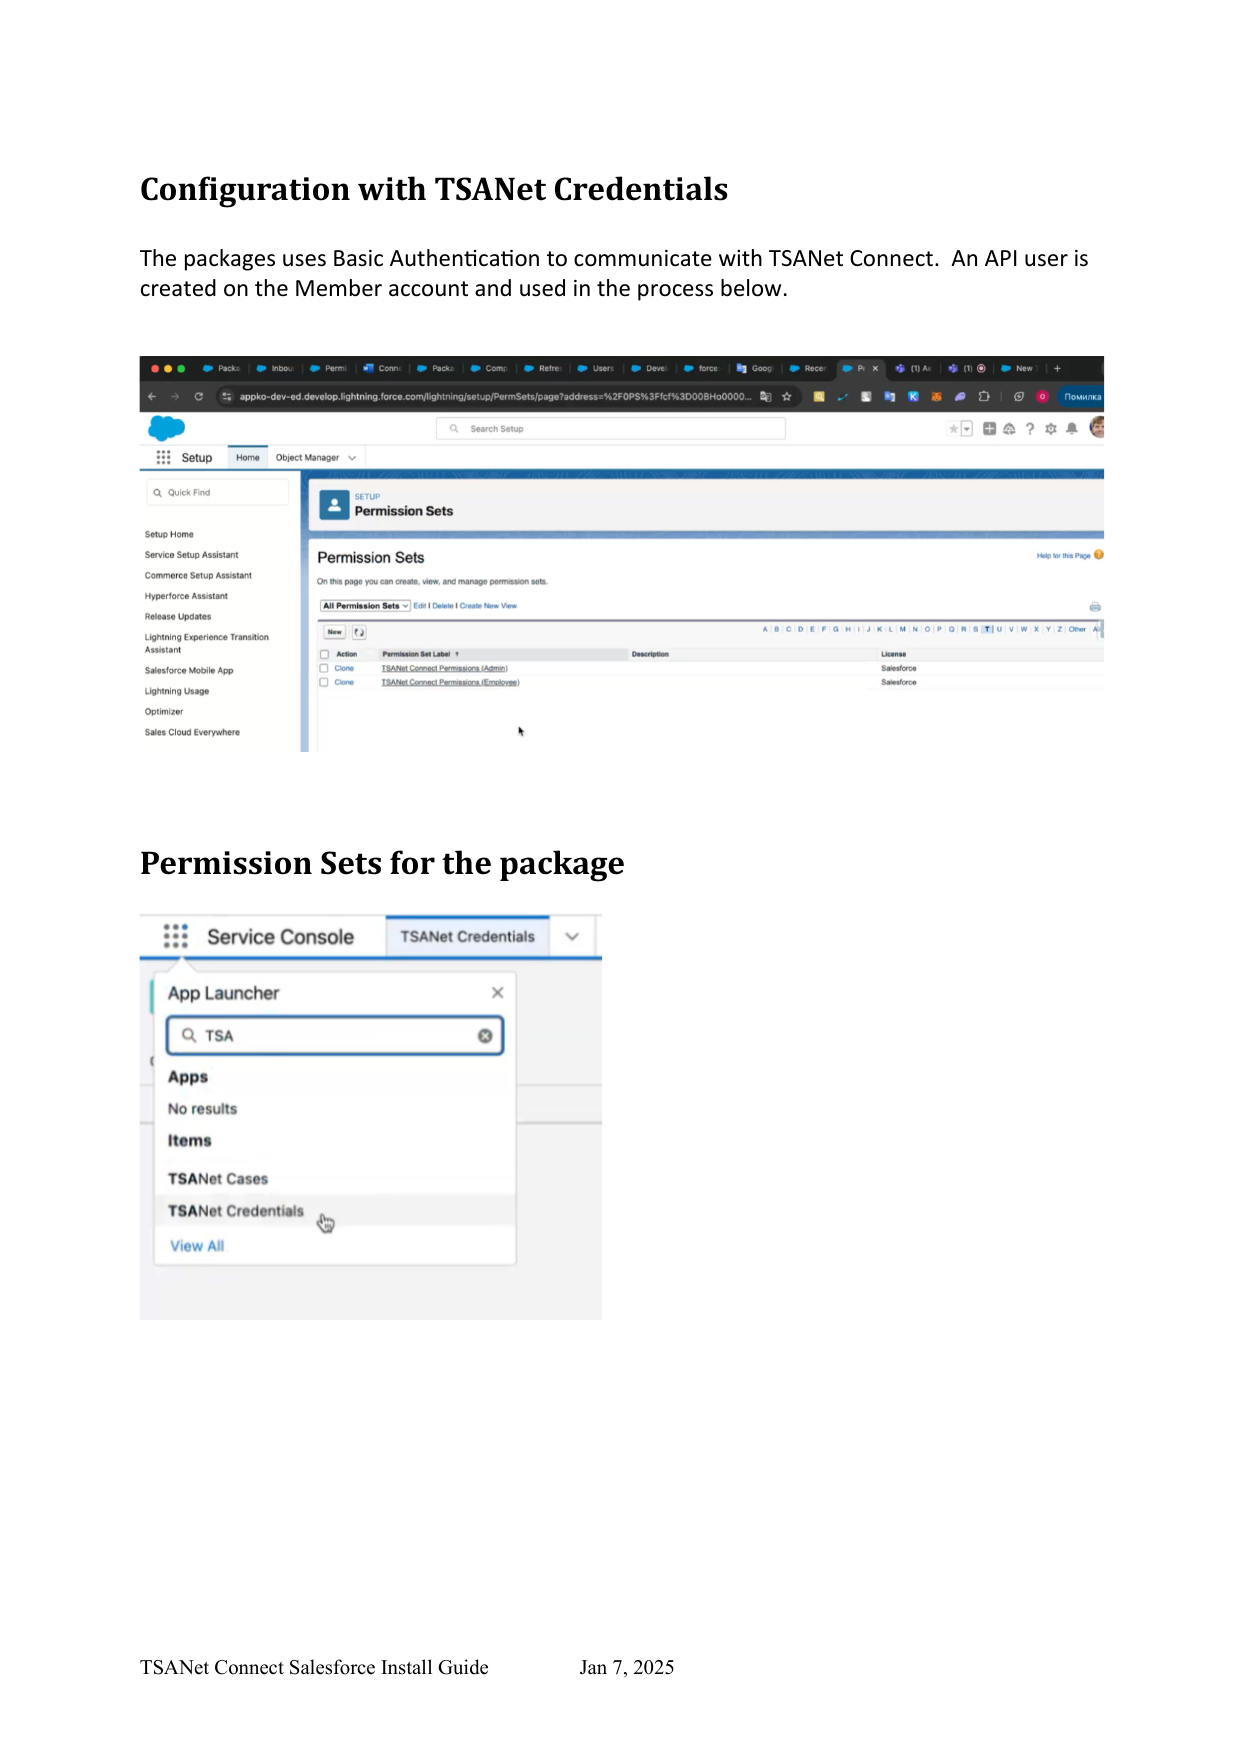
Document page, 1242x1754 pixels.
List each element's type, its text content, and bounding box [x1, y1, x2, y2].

picture [139, 356, 1105, 752]
subtitle Configuration with TSANet Credentials [139, 169, 1104, 208]
text The packages uses Basic Authentication to communicate with TSANet Connect. An API user is created on the Member account and used in the process below. [139, 242, 1104, 303]
subtitle Permission Sets for the package [139, 842, 1104, 881]
picture [139, 913, 603, 1320]
